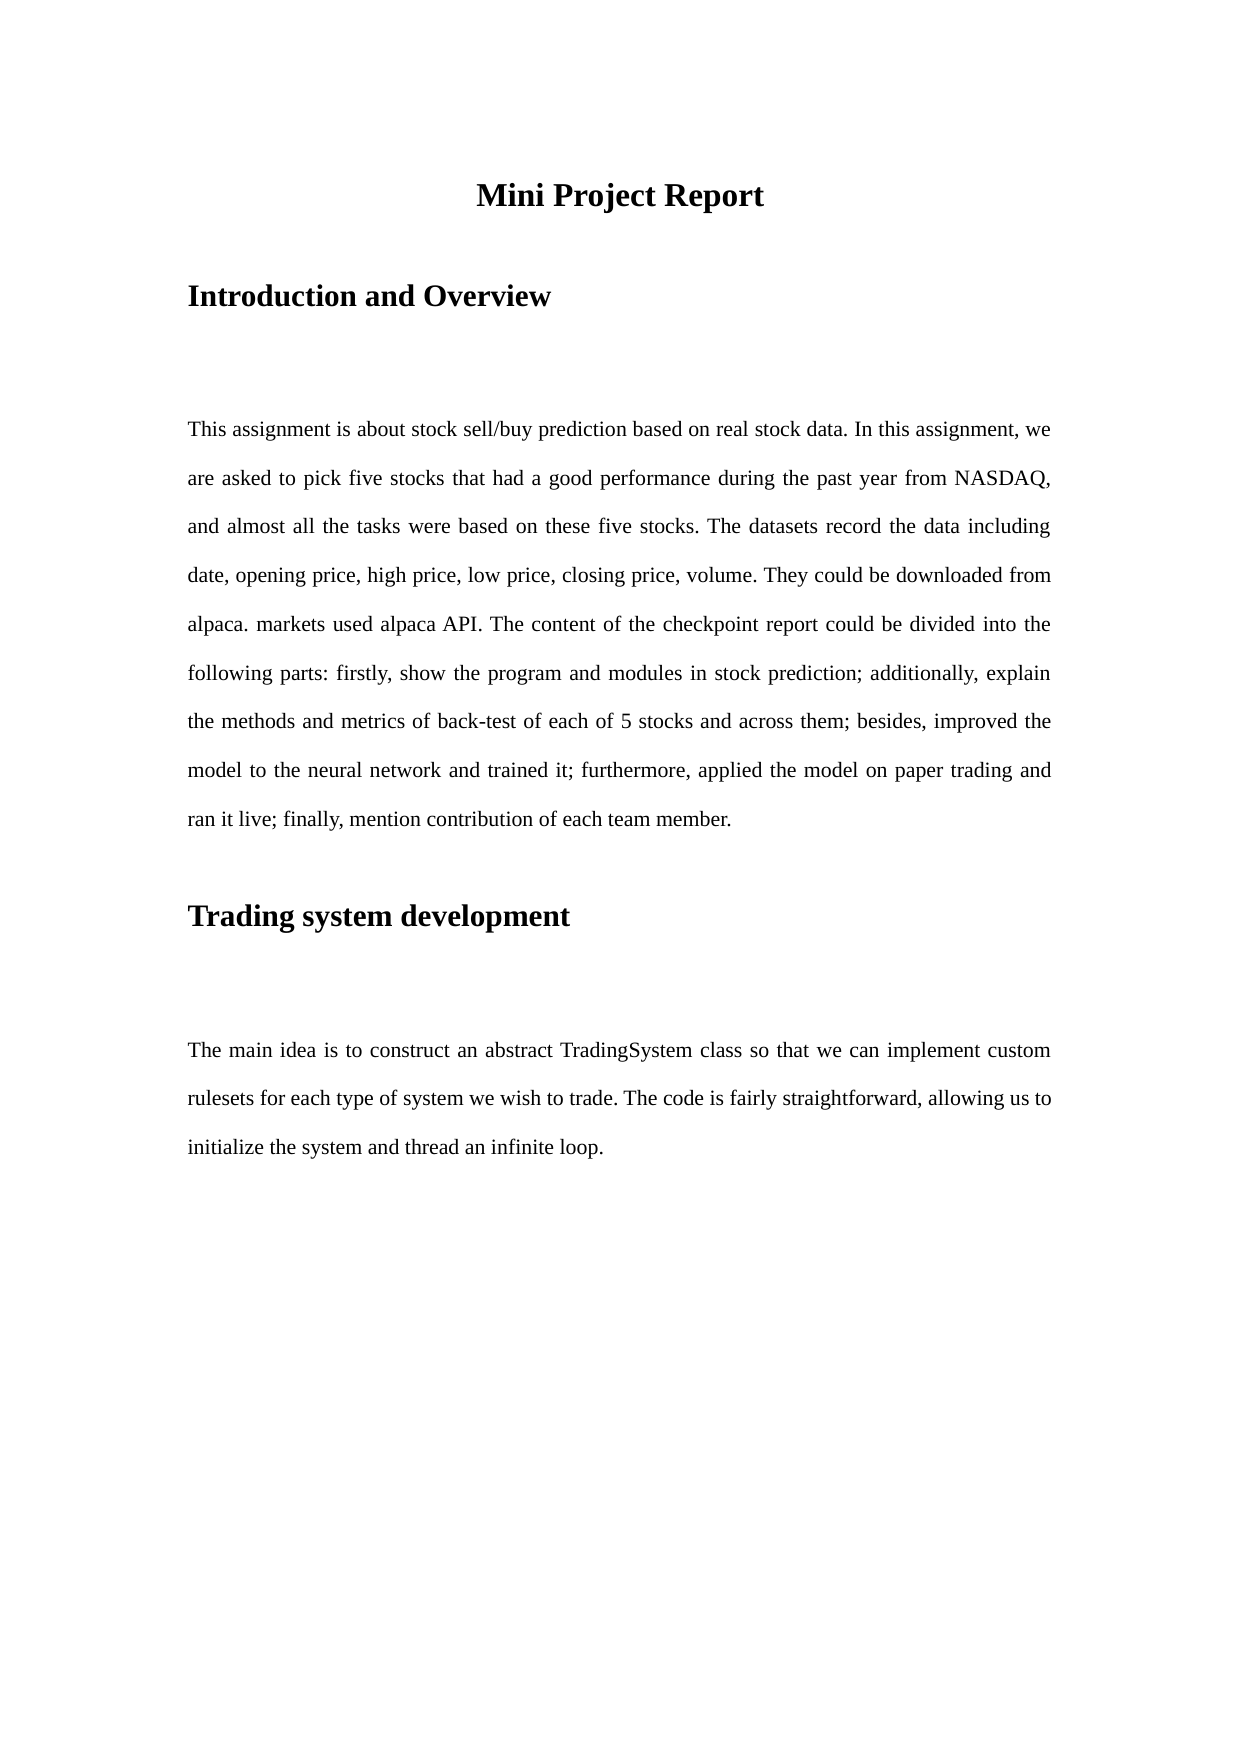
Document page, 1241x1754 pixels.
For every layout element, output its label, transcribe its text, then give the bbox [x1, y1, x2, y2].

subtitle Introduction and Overview [187, 262, 1053, 327]
text The main idea is to construct an abstract TradingSystem class so that we can implement custom rulesets for each type of system we wish to trade. The code is fairly straightforward, allowing us to initialize the system and thread an infinite loop. [187, 1033, 1053, 1163]
text This assignment is about stock sell/buy prediction based on real stock data. In this assignment, we are asked to pick five stocks that had a good performance during the past year from NASDAQ, and almost all the tasks were based on these five stocks. The datasets record the data including date, opening price, high price, low price, closing price, volume. They could be downloaded from alpaca. markets used alpaca API. The content of the checkpoint report could be divided into the following parts: firstly, show the program and modules in stock prediction; additionally, explain the methods and metrics of back-test of each of 5 stocks and across them; besides, improved the model to the neural network and trained it; furthermore, applied the model on paper trading and ran it live; finally, mention contribution of each team member. [187, 412, 1053, 835]
subtitle Trading system development [187, 883, 1053, 948]
text Mini Project Report [187, 162, 1053, 227]
